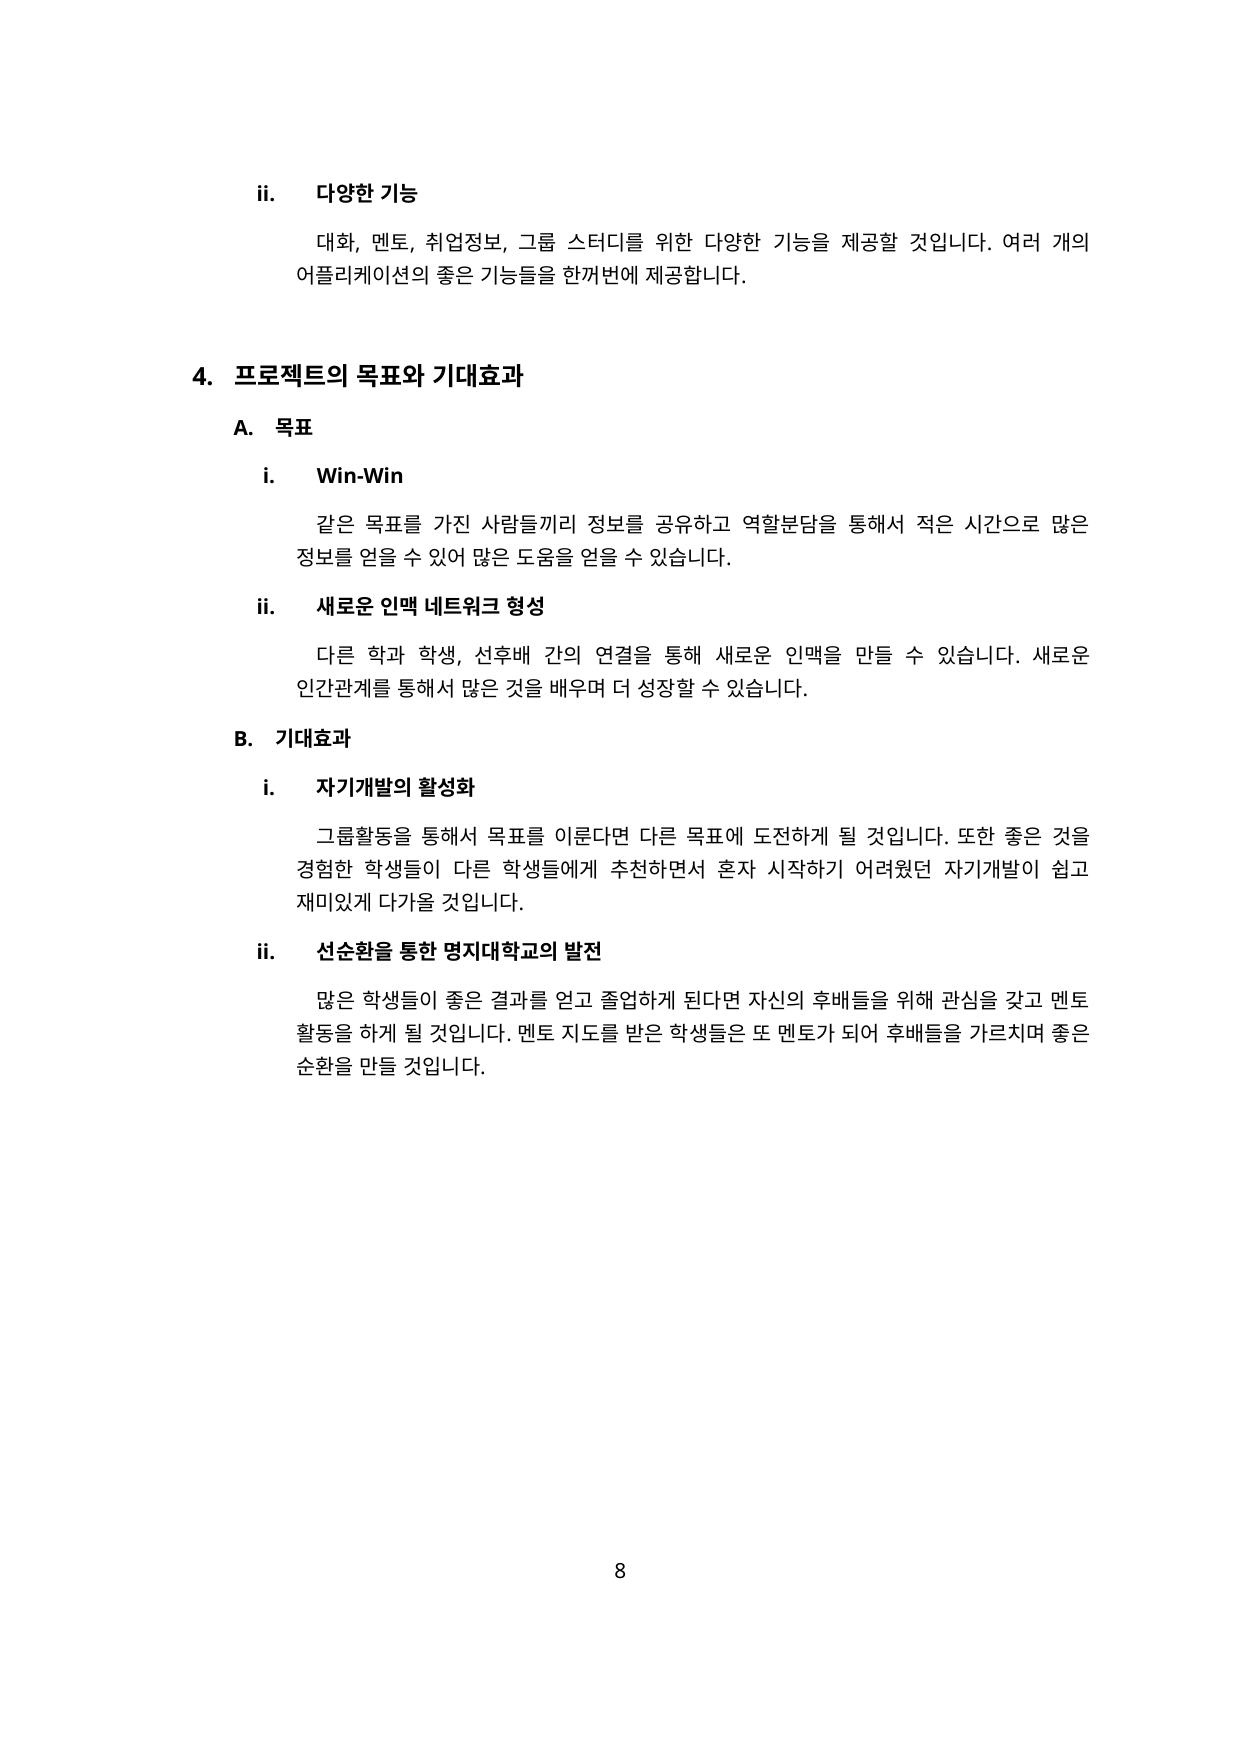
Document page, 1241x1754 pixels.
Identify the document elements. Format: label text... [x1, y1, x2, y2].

text 프로젝트의 목표와 기대효과 [192, 356, 1090, 392]
list Win-Win [275, 461, 1090, 489]
text 많은 학생들이 좋은 결과를 얻고 졸업하게 된다면 자신의 후배들을 위해 관심을 갖고 멘토 활동을 하게 될 것입니다. 멘토 지도를 받은 학생들은 또 멘토가 되어 후배들을 가르치며 좋은 순환을 만들 것입니다. [296, 984, 1090, 1080]
list 기대효과 [233, 722, 1090, 752]
list 자기개발의 활성화 [275, 771, 1090, 801]
text 대화, 멘토, 취업정보, 그룹 스터디를 위한 다양한 기능을 제공할 것입니다. 여러 개의 어플리케이션의 좋은 기능들을 한꺼번에 제공합니다. [296, 227, 1090, 289]
list 선순환을 통한 명지대학교의 발전 [275, 935, 1090, 966]
text 다른 학과 학생, 선후배 간의 연결을 통해 새로운 인맥을 만들 수 있습니다. 새로운 인간관계를 통해서 많은 것을 배우며 더 성장할 수 있습니다. [296, 640, 1090, 703]
list 목표 [233, 412, 1090, 442]
text 그룹활동을 통해서 목표를 이룬다면 다른 목표에 도전하게 될 것입니다. 또한 좋은 것을 경험한 학생들이 다른 학생들에게 추천하면서 혼자 시작하기 어려웠던 자기개발이 쉽고 재미있게 다가올 것입니다. [296, 821, 1090, 916]
text 같은 목표를 가진 사람들끼리 정보를 공유하고 역할분담을 통해서 적은 시간으로 많은 정보를 얻을 수 있어 많은 도움을 얻을 수 있습니다. [296, 508, 1090, 571]
list 새로운 인맥 네트워크 형성 [275, 590, 1090, 621]
list 다양한 기능 [275, 177, 1090, 207]
